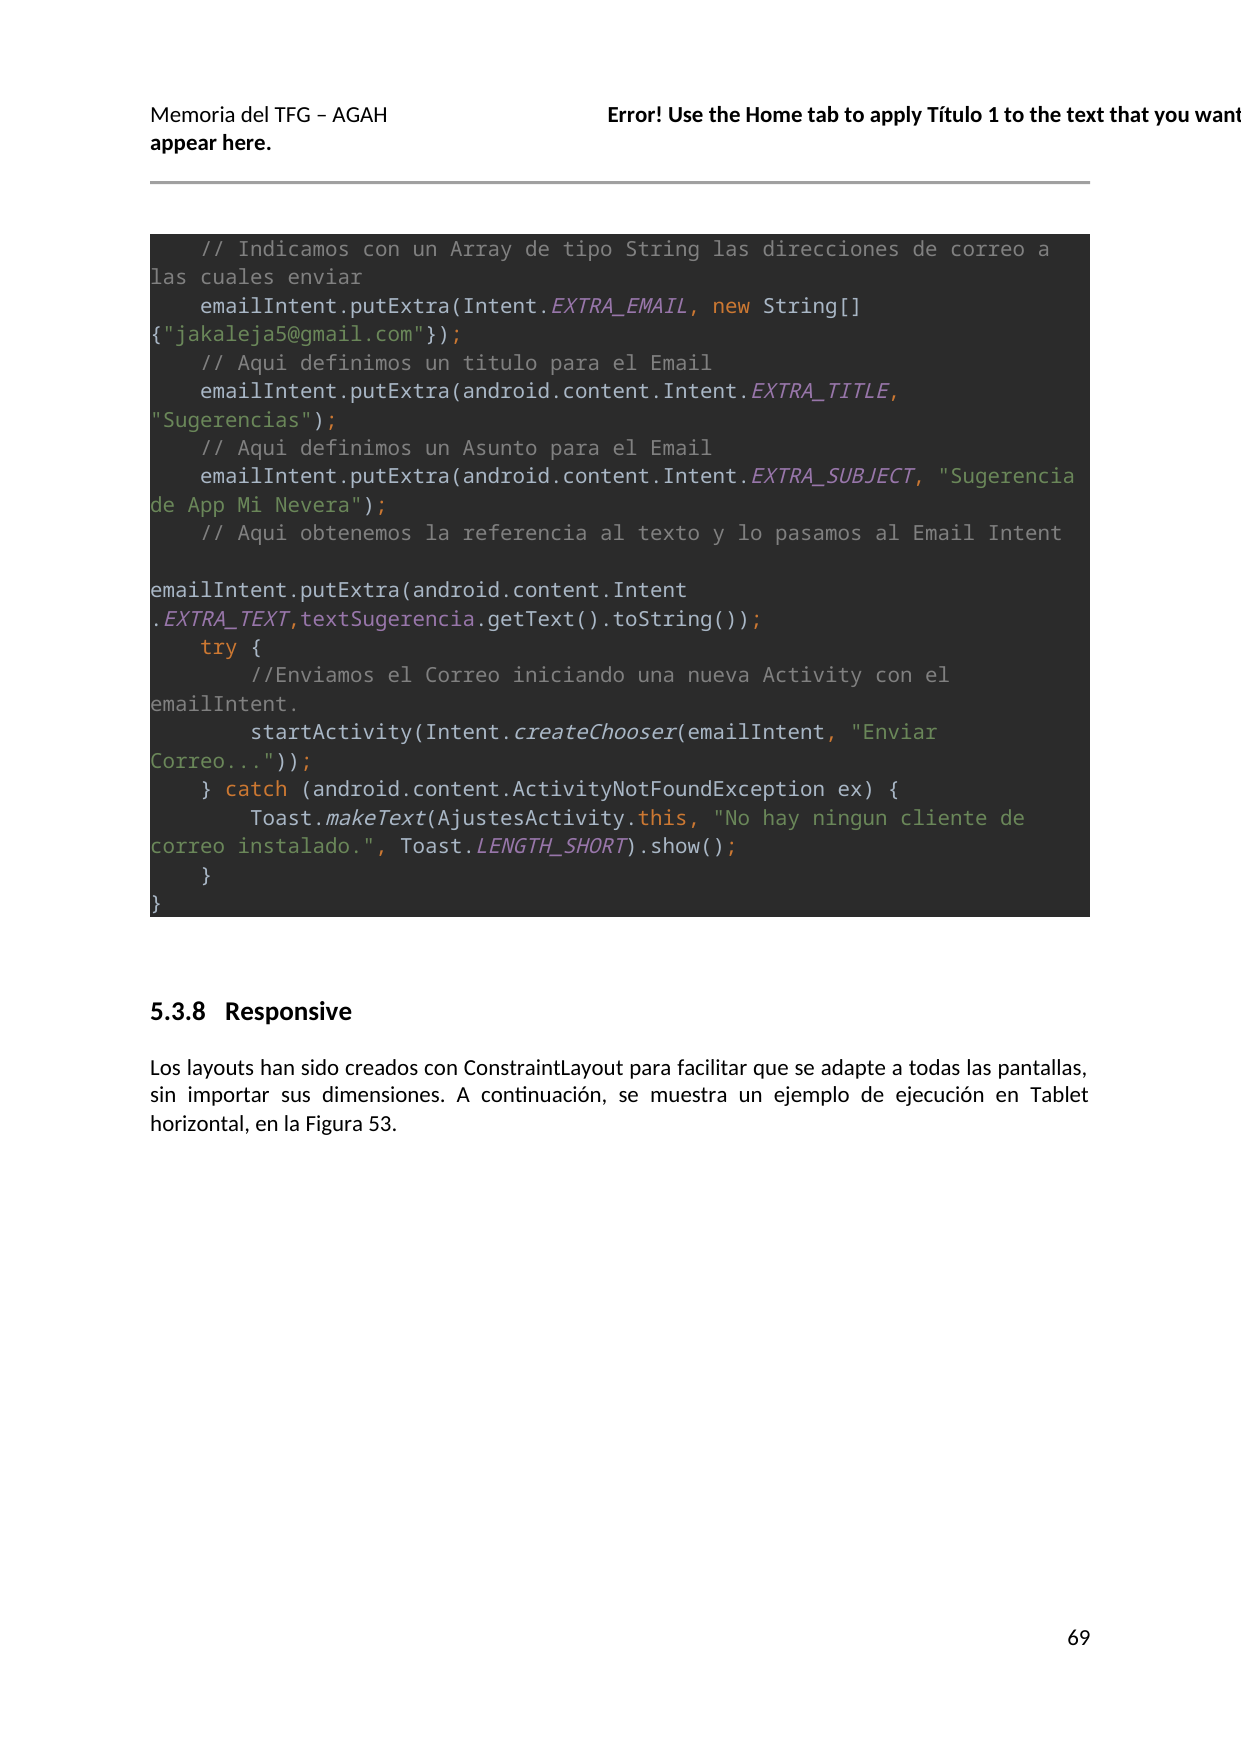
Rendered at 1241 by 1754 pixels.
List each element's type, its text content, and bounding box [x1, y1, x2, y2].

text Los layouts han sido creados con ConstraintLayout para facilitar que se adapte a todas las pantallas, sin importar sus dimensiones. A continuación, se muestra un ejemplo de ejecución en Tablet horizontal, en la Figura 53. [150, 1053, 1090, 1137]
text 5.3.8 Responsive [150, 994, 1090, 1028]
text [150, 234, 1090, 917]
